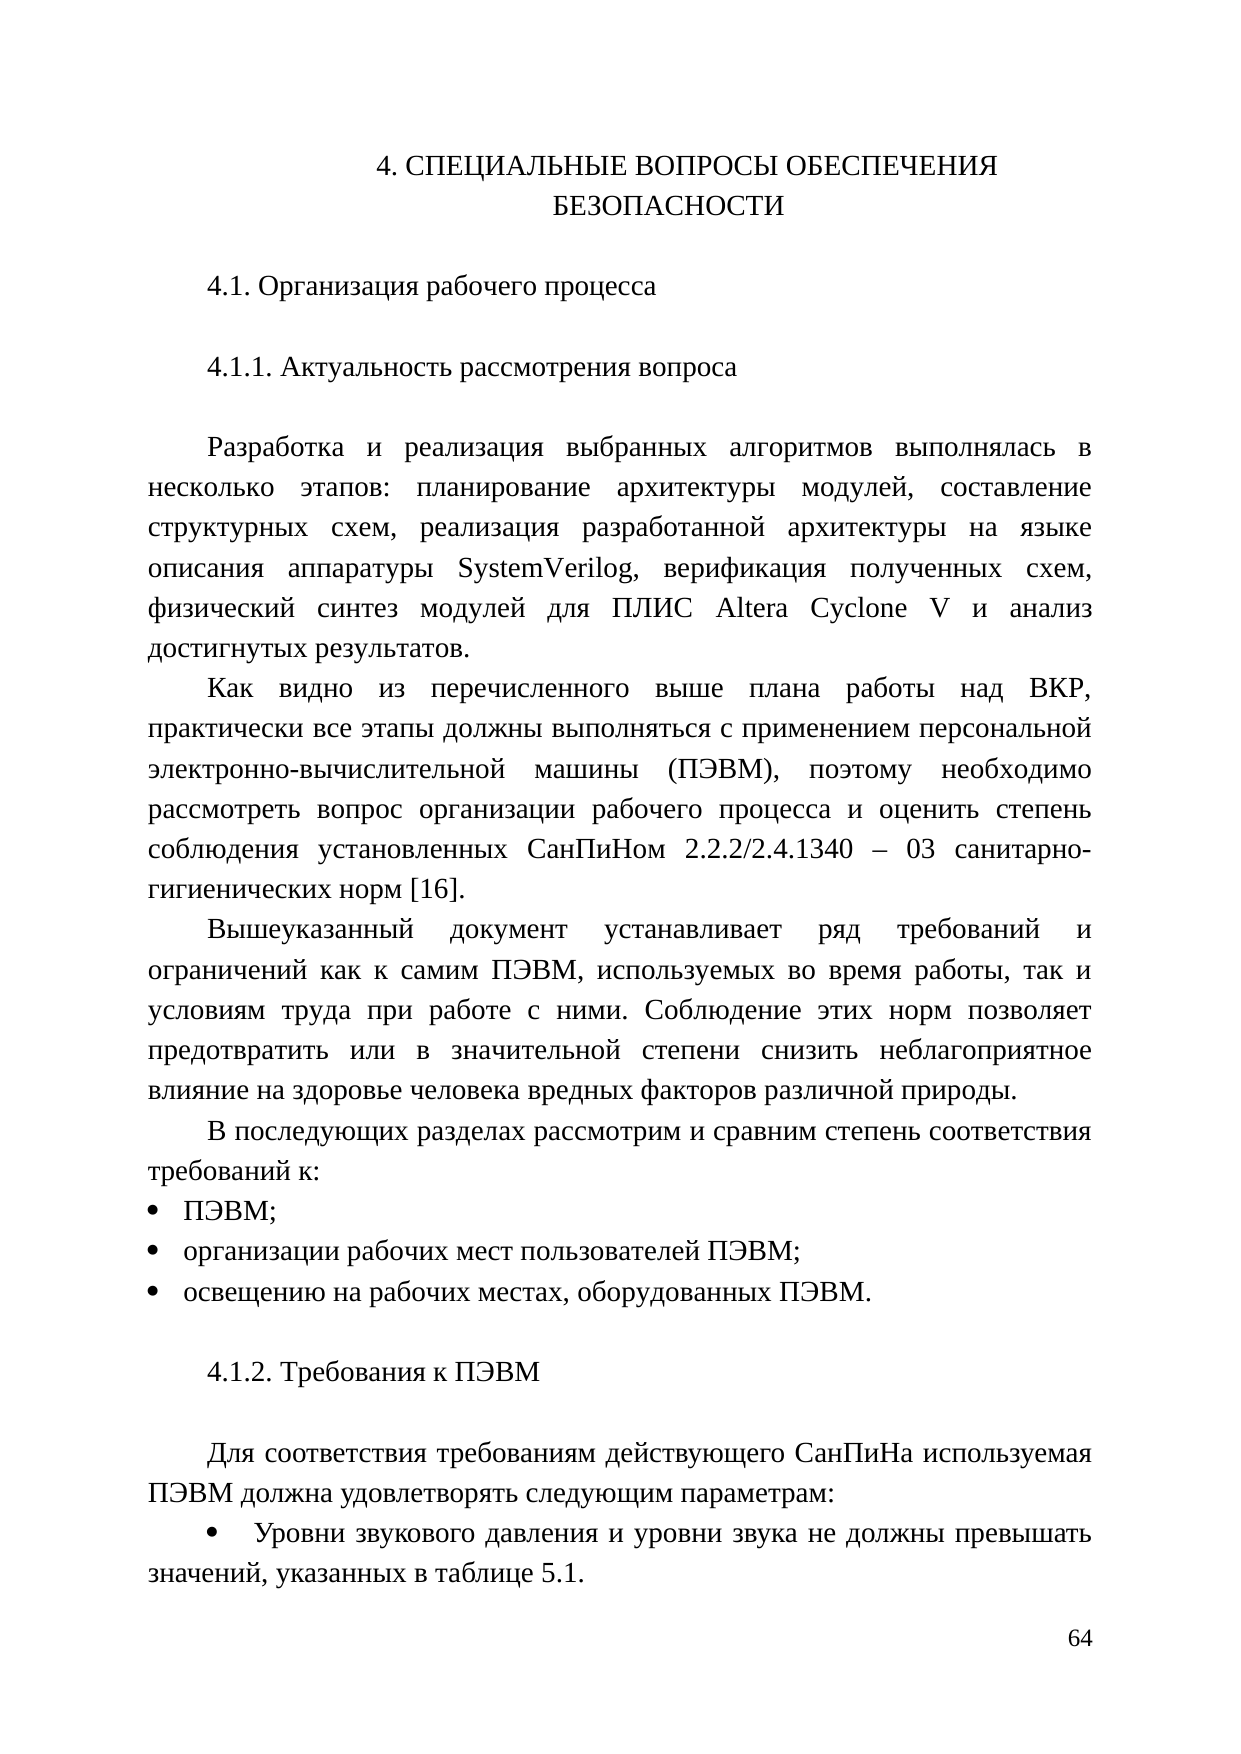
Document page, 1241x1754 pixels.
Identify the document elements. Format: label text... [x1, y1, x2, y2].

list освещению на рабочих местах, оборудованных ПЭВМ. [148, 1274, 1092, 1307]
list Организация рабочего процесса [148, 268, 1092, 302]
list СПЕЦИАЛЬНЫЕ ВОПРОСЫ ОБЕСПЕЧЕНИЯ БЕЗОПАСНОСТИ [244, 148, 1092, 221]
list ПЭВМ; [148, 1193, 1092, 1227]
text Для соответствия требованиям действующего СанПиНа используемая ПЭВМ должна удовлетворять следующим параметрам: [148, 1435, 1092, 1508]
list Уровни звукового давления и уровни звука не должны превышать значений, указанных в таблице 5.1. [148, 1515, 1092, 1589]
text Вышеуказанный документ устанавливает ряд требований и ограничений как к самим ПЭВМ, используемых во время работы, так и условиям труда при работе с ними. Соблюдение этих норм позволяет предотвратить или в значительной степени снизить неблагоприятное влияние на здоровье человека вредных факторов различной природы. [148, 912, 1092, 1106]
list Актуальность рассмотрения вопроса [207, 349, 1092, 382]
list Требования к ПЭВМ [148, 1354, 1092, 1388]
list организации рабочих мест пользователей ПЭВМ; [148, 1233, 1092, 1267]
text Как видно из перечисленного выше плана работы над ВКР, практически все этапы должны выполняться с применением персональной электронно-вычислительной машины (ПЭВМ), поэтому необходимо рассмотреть вопрос организации рабочего процесса и оценить степень соблюдения установленных СанПиНом 2.2.2/2.4.1340 – 03 санитарно-гигиенических норм [16]. [148, 670, 1092, 905]
text Разработка и реализация выбранных алгоритмов выполнялась в несколько этапов: планирование архитектуры модулей, составление структурных схем, реализация разработанной архитектуры на языке описания аппаратуры SystemVerilog, верификация полученных схем, физический синтез модулей для ПЛИС Altera Cyclone V и анализ достигнутых результатов. [148, 429, 1092, 664]
text В последующих разделах рассмотрим и сравним степень соответствия требований к: [148, 1113, 1092, 1186]
